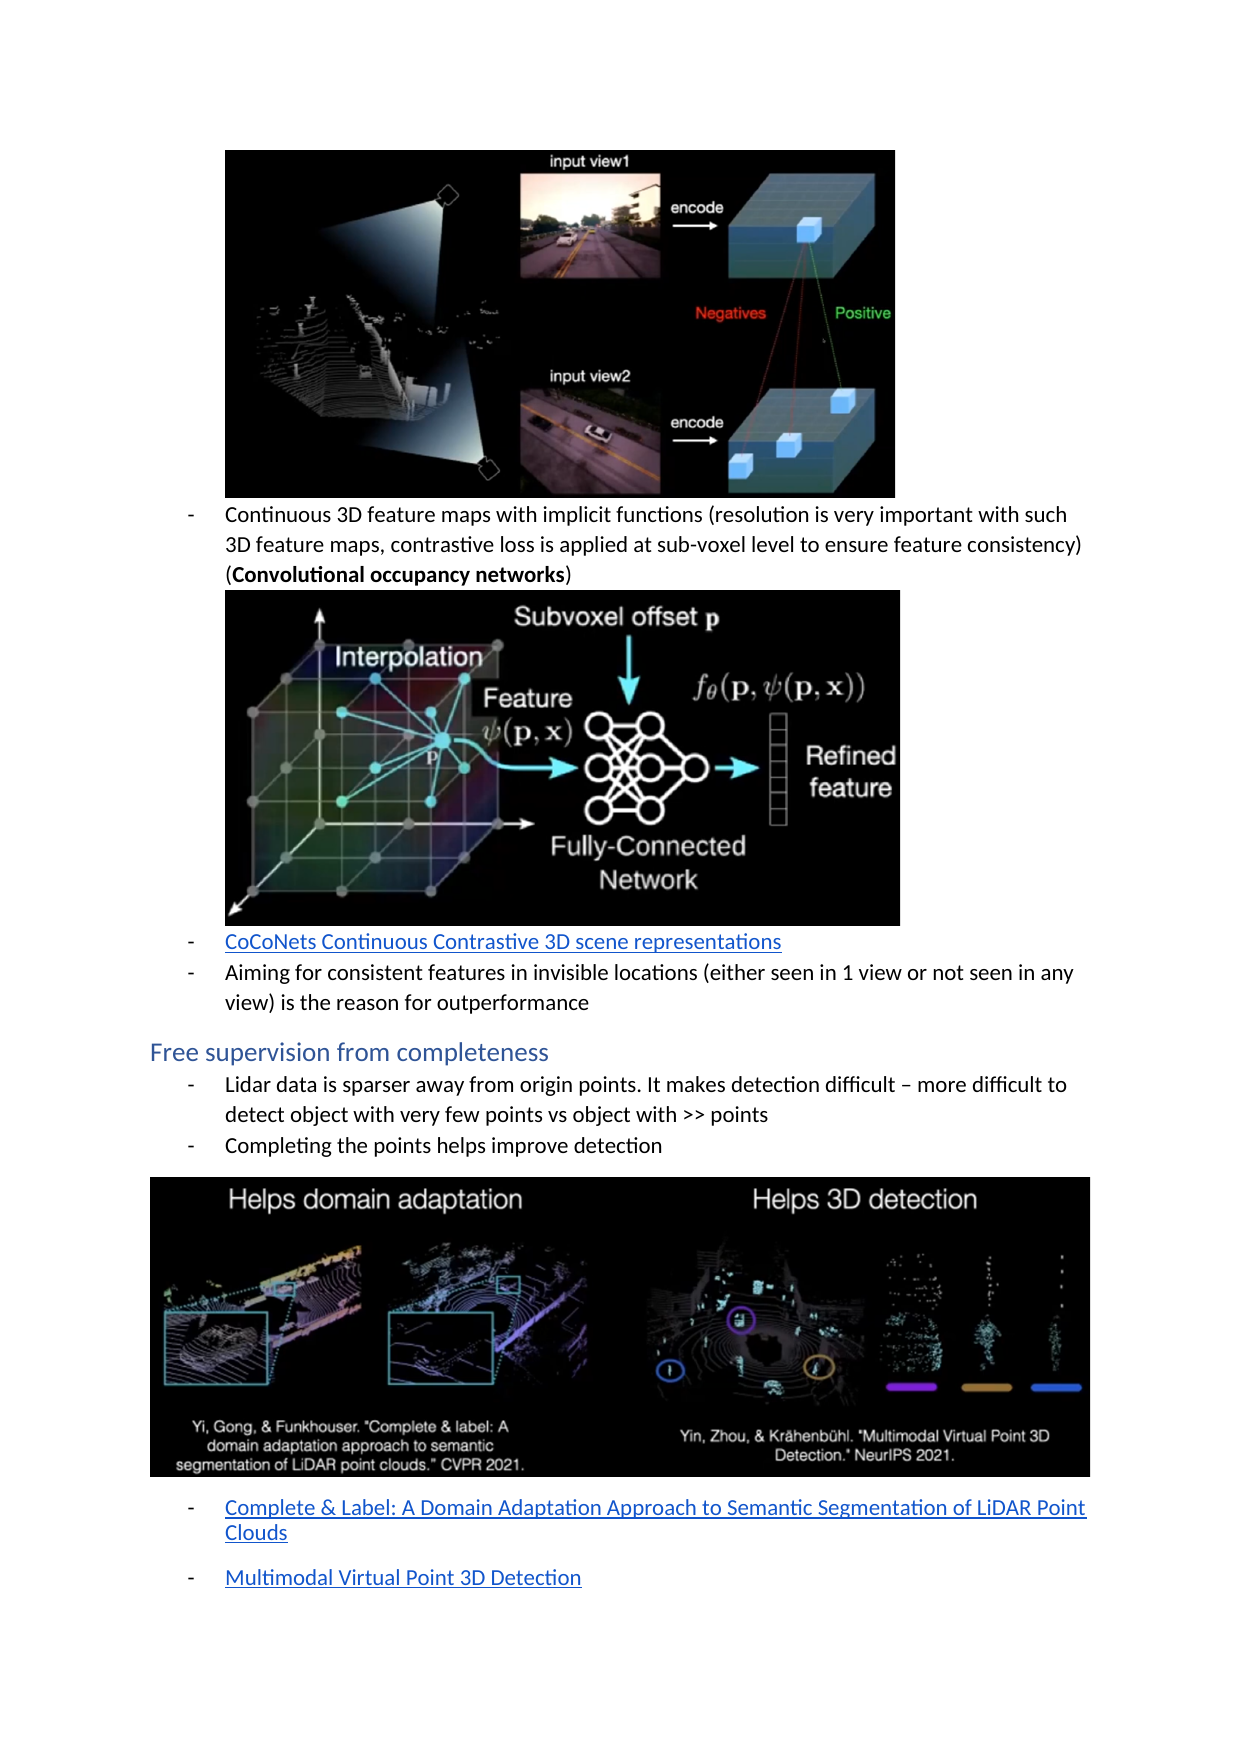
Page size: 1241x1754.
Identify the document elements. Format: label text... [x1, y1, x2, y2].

picture [225, 590, 901, 926]
list Lidar data is sparser away from origin points. It makes detection difficult – more difficult to detect object with very few points vs object with >> points [187, 1070, 1090, 1129]
picture [150, 1177, 1091, 1477]
list Continuous 3D feature maps with implicit functions (resolution is very important with such 3D feature maps, contrastive loss is applied at sub-voxel level to ensure feature consistency) (Convolutional occupancy networks) [187, 500, 1090, 588]
picture [225, 150, 896, 498]
list Completing the points helps improve detection [187, 1131, 1090, 1159]
list Complete & Label: A Domain Adaptation Approach to Semantic Segmentation of LiDAR Point Clouds [187, 1495, 1090, 1546]
list Multimodal Virtual Point 3D Detection [187, 1565, 1090, 1590]
list CoCoNets Continuous Contrastive 3D scene representations [187, 927, 1090, 956]
list Aiming for consistent features in invisible locations (either seen in 1 view or not seen in any view) is the reason for outperformance [187, 958, 1090, 1016]
subtitle Free supervision from completeness [150, 1035, 1090, 1068]
